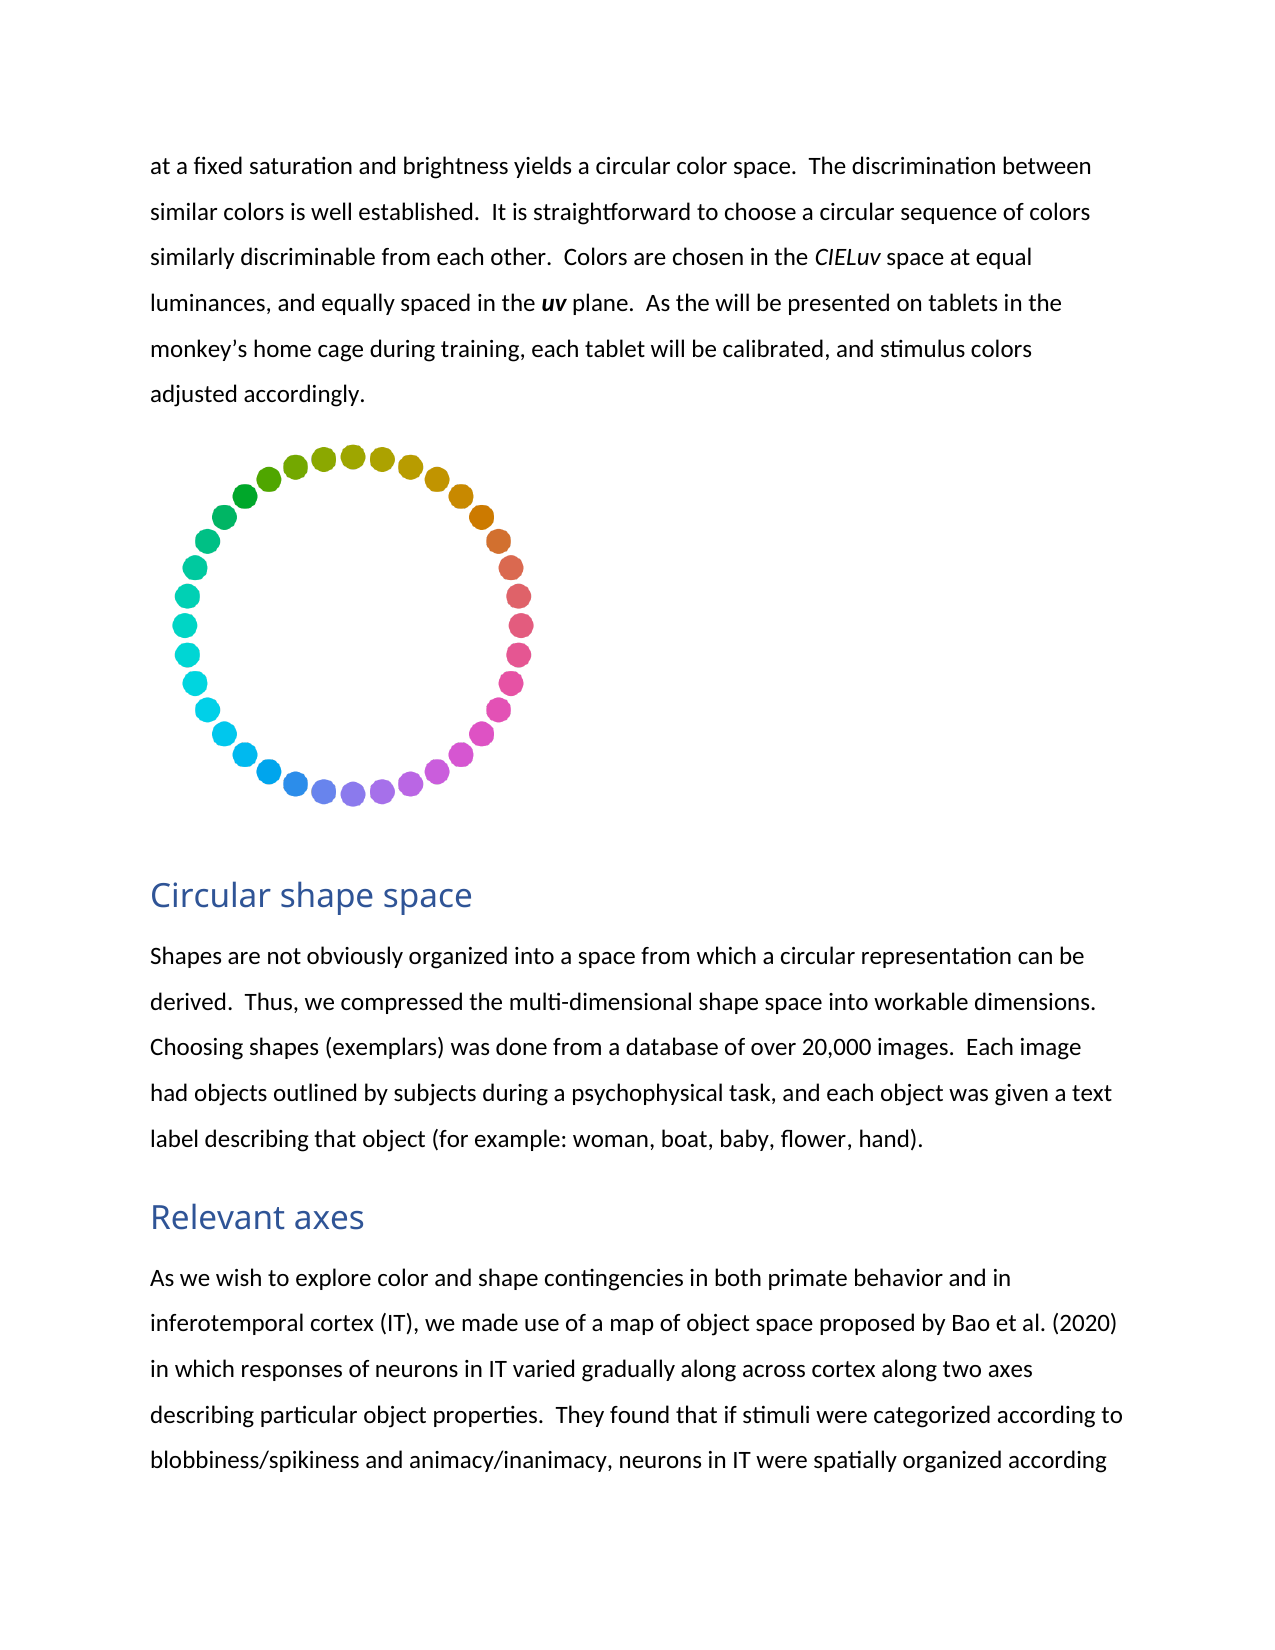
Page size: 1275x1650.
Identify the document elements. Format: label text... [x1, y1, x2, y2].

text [150, 150, 1125, 409]
subtitle Relevant axes [150, 1194, 1125, 1239]
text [150, 1262, 1125, 1475]
subtitle Circular shape space [150, 872, 1125, 917]
text Shapes are not obviously organized into a space from which a circular representation can be derived. Thus, we compressed the multi-dimensional shape space into workable dimensions. Choosing shapes (exemplars) was done from a database of over 20,000 images. Each image had objects outlined by subjects during a psychophysical task, and each object was given a text label describing that object (for example: woman, boat, baby, flower, hand). [150, 940, 1125, 1153]
